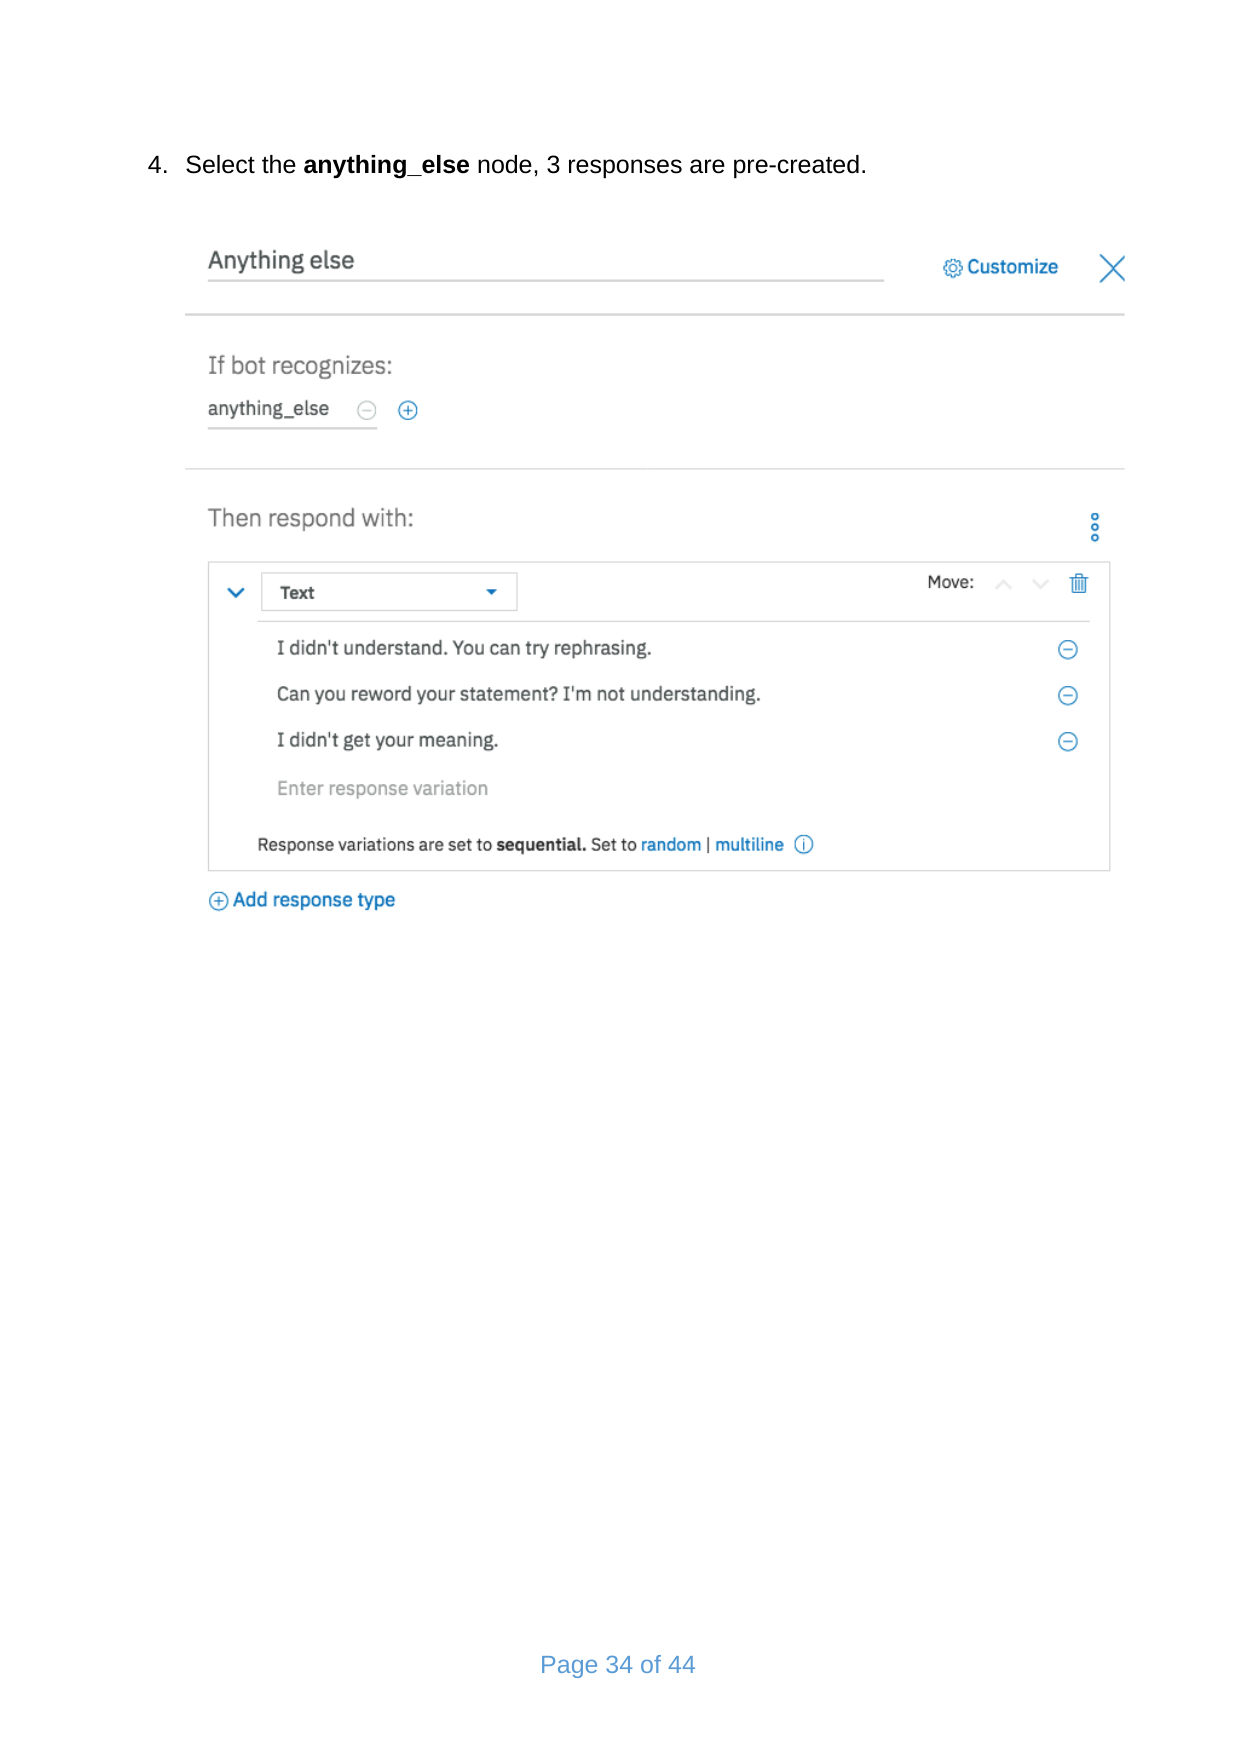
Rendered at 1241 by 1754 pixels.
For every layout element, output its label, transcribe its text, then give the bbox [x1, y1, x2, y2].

picture [185, 236, 1125, 921]
list Select the anything_else node, 3 responses are pre-created. [148, 150, 1088, 179]
